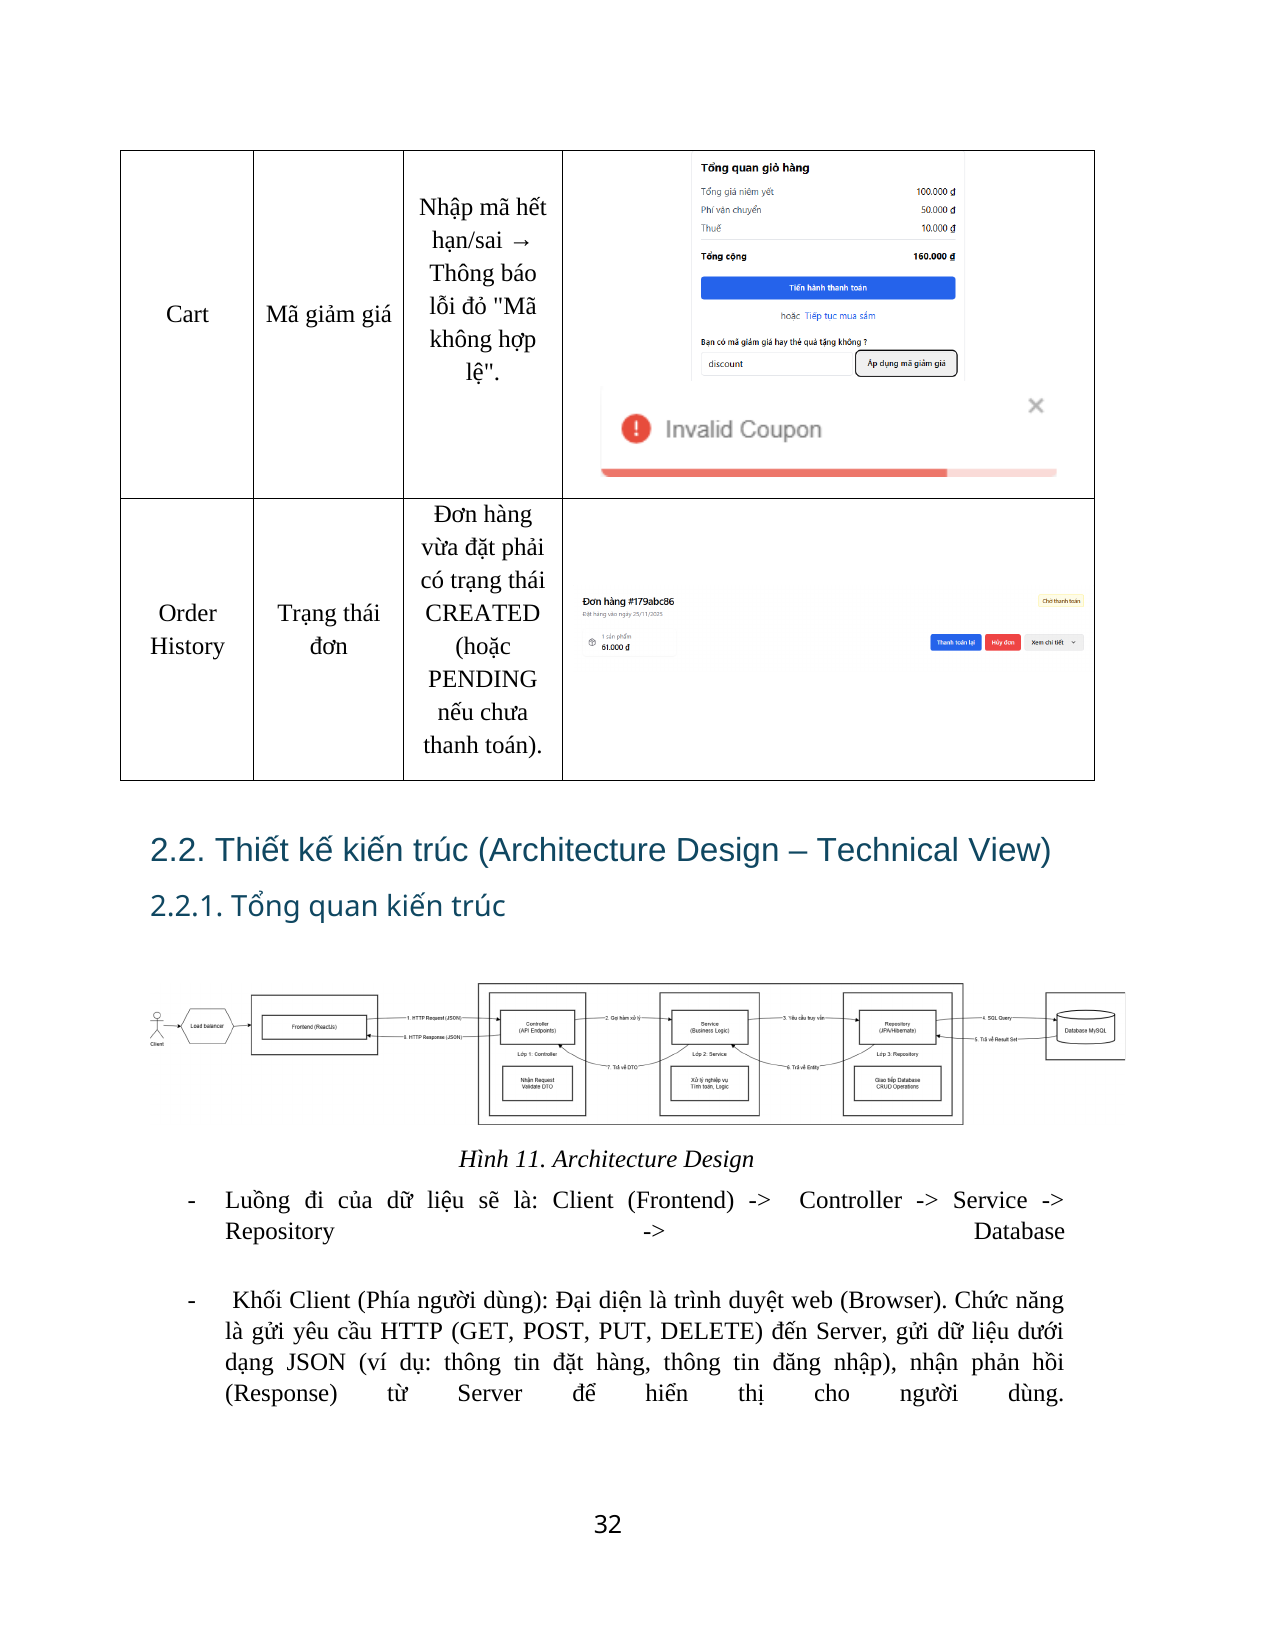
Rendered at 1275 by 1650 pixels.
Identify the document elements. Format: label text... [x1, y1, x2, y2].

subtitle 2.2.1. Tổng quan kiến trúc [150, 885, 1065, 925]
list Luồng đi của dữ liệu sẽ là: Client (Frontend) -> Controller -> Service -> Repository -> Database [187, 1185, 1065, 1282]
picture [600, 386, 1057, 477]
list Khối Client (Phía người dùng): Đại diện là trình duyệt web (Browser). Chức năng là gửi yêu cầu HTTP (GET, POST, PUT, DELETE) đến Server, gửi dữ liệu dưới dạng JSON (ví dụ: thông tin đặt hàng, thông tin đăng nhập), nhận phản hồi (Response) từ Server để hiển thị cho người dùng. [187, 1285, 1065, 1443]
picture [150, 983, 1125, 1125]
picture [691, 151, 966, 381]
picture [573, 585, 1094, 672]
text Hình 11. Architecture Design [150, 1144, 1065, 1173]
